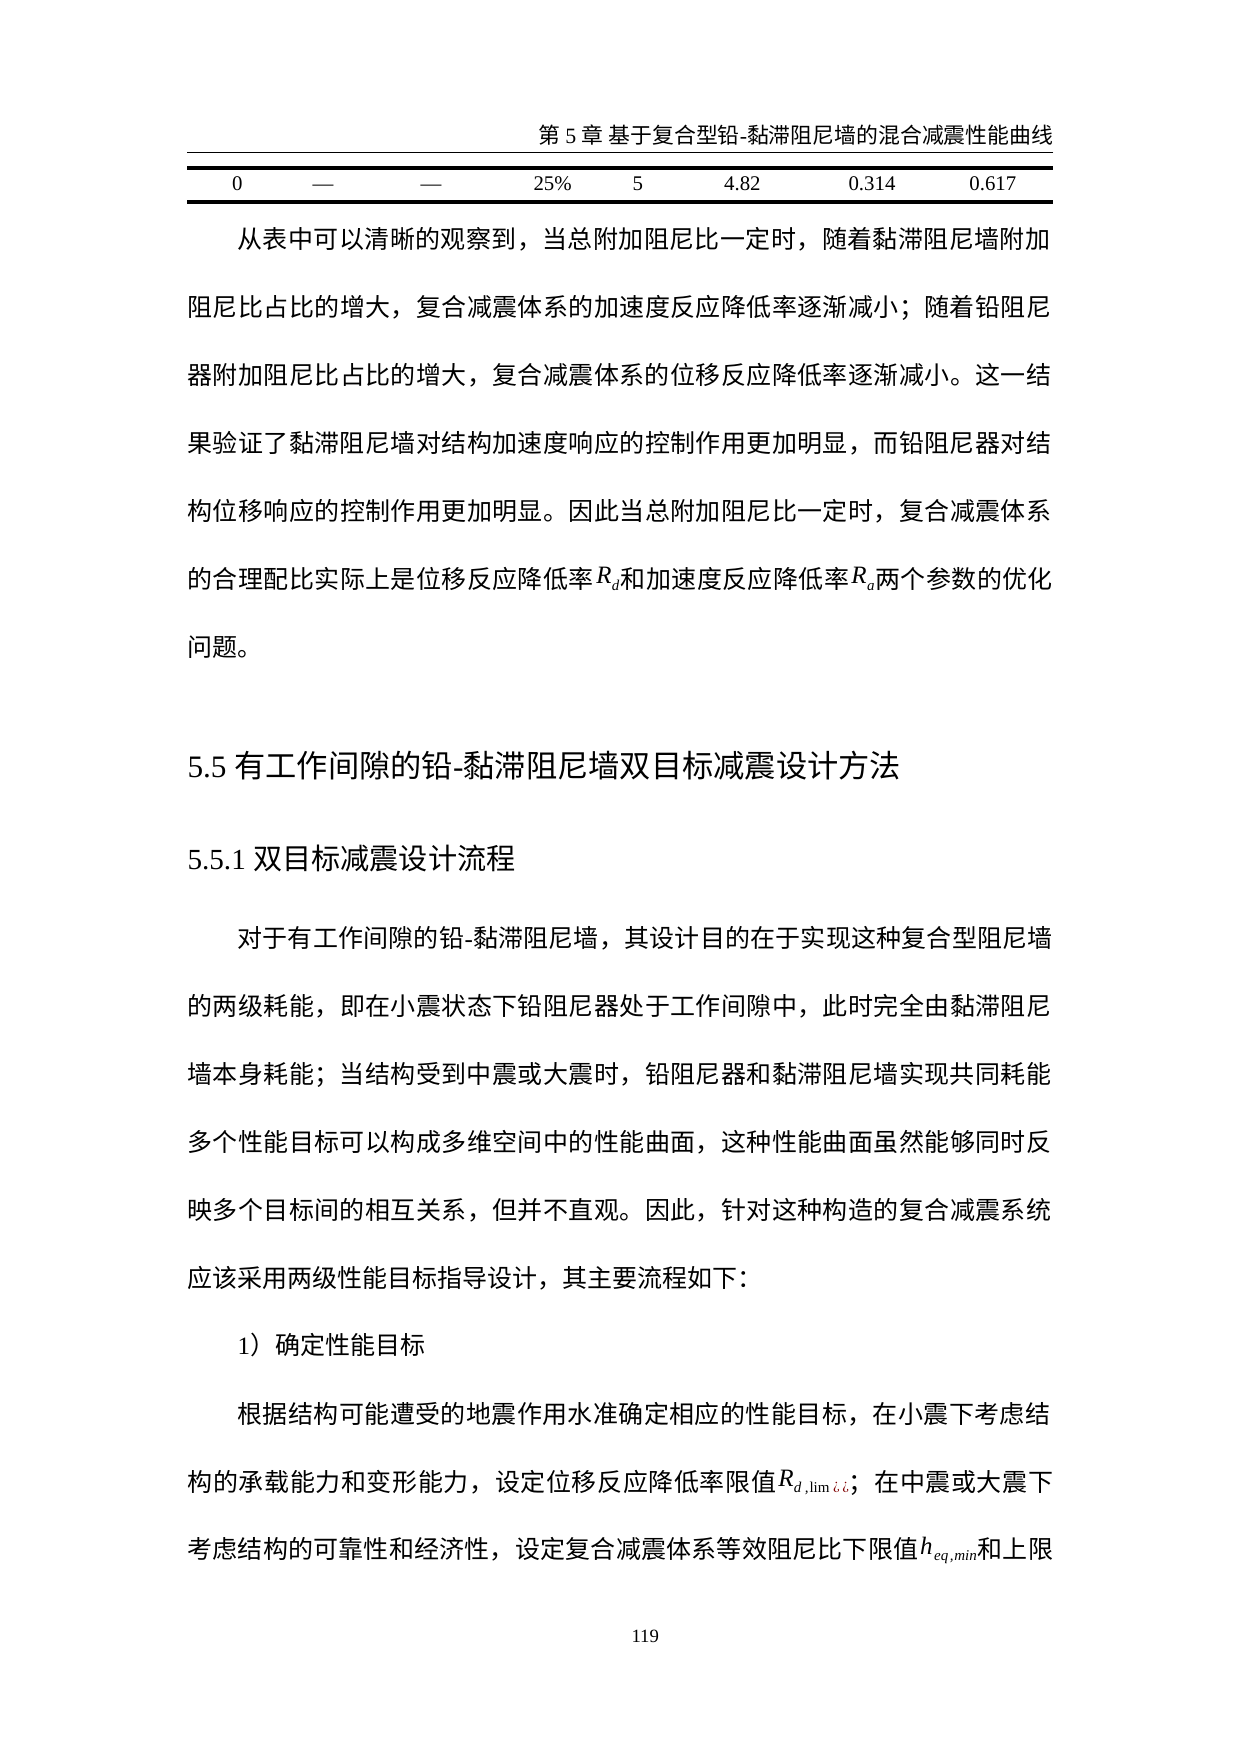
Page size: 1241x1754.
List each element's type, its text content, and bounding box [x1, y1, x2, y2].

text 从表中可以清晰的观察到，当总附加阻尼比一定时，随着黏滞阻尼墙附加阻尼比占比的增大，复合减震体系的加速度反应降低率逐渐减小；随着铅阻尼器附加阻尼比占比的增大，复合减震体系的位移反应降低率逐渐减小。这一结果验证了黏滞阻尼墙对结构加速度响应的控制作用更加明显，而铅阻尼器对结构位移响应的控制作用更加明显。因此当总附加阻尼比一定时，复合减震体系的合理配比实际上是位移反应降低率和加速度反应降低率两个参数的优化问题。 [187, 204, 1053, 679]
text 对于有工作间隙的铅-黏滞阻尼墙，其设计目的在于实现这种复合型阻尼墙的两级耗能，即在小震状态下铅阻尼器处于工作间隙中，此时完全由黏滞阻尼墙本身耗能；当结构受到中震或大震时，铅阻尼器和黏滞阻尼墙实现共同耗能。多个性能目标可以构成多维空间中的性能曲面，这种性能曲面虽然能够同时反映多个目标间的相互关系，但并不直观。因此，针对这种构造的复合减震系统，应该采用两级性能目标指导设计，其主要流程如下： [187, 903, 1053, 1310]
subtitle 双目标减震设计流程 [187, 822, 1053, 890]
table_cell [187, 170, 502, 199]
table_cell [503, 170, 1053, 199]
subtitle 有工作间隙的铅-黏滞阻尼墙双目标减震设计方法 [187, 729, 1053, 797]
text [187, 1378, 1053, 1582]
list 确定性能目标 [187, 1310, 1053, 1378]
